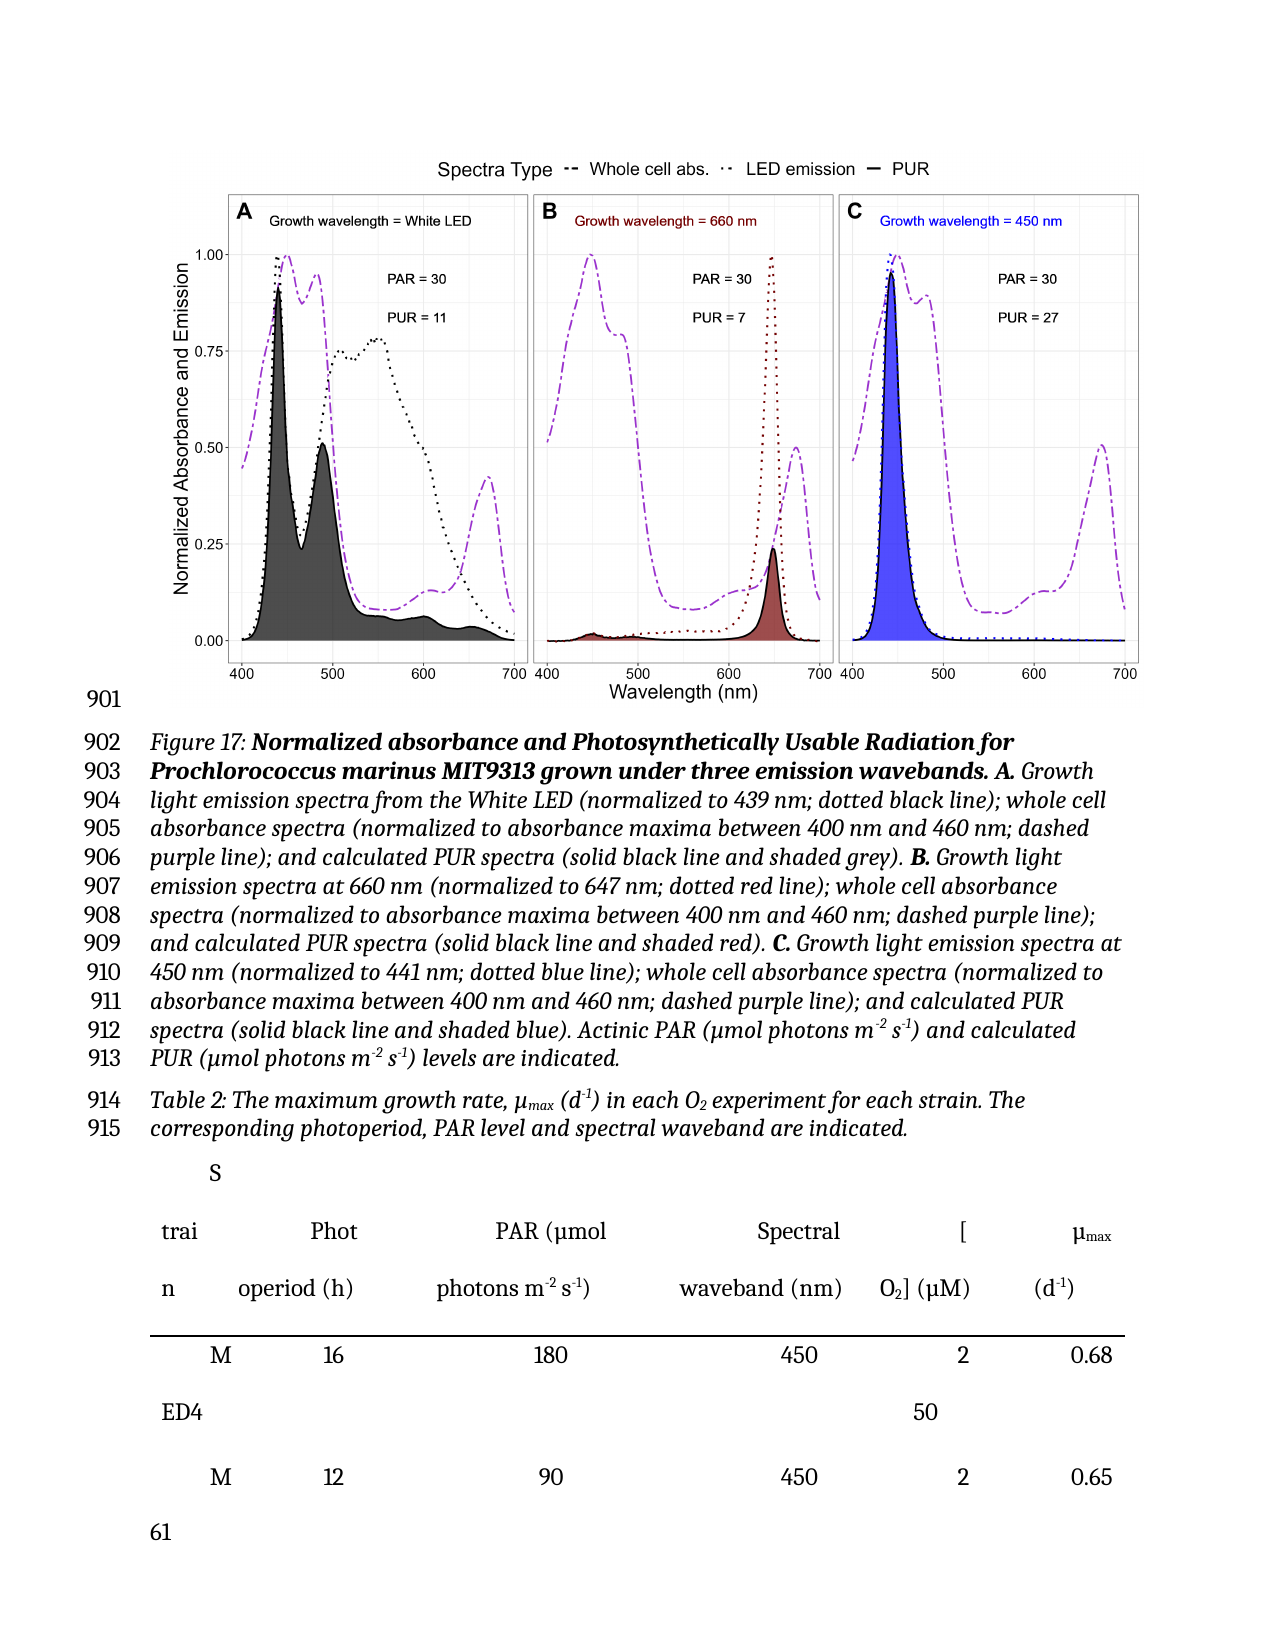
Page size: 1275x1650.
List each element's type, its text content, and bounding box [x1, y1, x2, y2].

table_header µmax (d-1) [983, 1156, 1125, 1335]
table_header Strain [150, 1156, 221, 1335]
table_cell 25 [868, 1459, 983, 1492]
table_cell 0.68 [983, 1337, 1125, 1459]
table_cell 0.65 [983, 1459, 1125, 1492]
table_cell MED4 [150, 1337, 221, 1459]
table_cell 90 [372, 1459, 655, 1492]
table_header Photoperiod (h) [221, 1156, 372, 1335]
table_cell 180 [372, 1337, 655, 1459]
table_cell 12 [221, 1459, 372, 1492]
table_header PAR (µmol photons m-2 s-1) [372, 1156, 655, 1335]
table_header Spectral waveband (nm) [655, 1156, 868, 1335]
table_header [O2] (µM) [868, 1156, 983, 1335]
table_cell 250 [868, 1337, 983, 1459]
picture [168, 150, 1144, 708]
text Table 2: The maximum growth rate, µmax (d-1) in each O2 experiment for each strain. The corresponding photoperiod, PAR level and spectral waveband are indicated. [150, 1086, 1125, 1143]
table_cell 16 [221, 1337, 372, 1459]
text Figure 17: Normalized absorbance and Photosynthetically Usable Radiation for Prochlorococcus marinus MIT9313 grown under three emission wavebands. A. Growth light emission spectra from the White LED (normalized to 439 nm; dotted black line); whole cell absorbance spectra (normalized to absorbance maxima between 400 nm and 460 nm; dashed purple line); and calculated PUR spectra (solid black line and shaded grey). B. Growth light emission spectra at 660 nm (normalized to 647 nm; dotted red line); whole cell absorbance spectra (normalized to absorbance maxima between 400 nm and 460 nm; dashed purple line); and calculated PUR spectra (solid black line and shaded red). C. Growth light emission spectra at 450 nm (normalized to 441 nm; dotted blue line); whole cell absorbance spectra (normalized to absorbance maxima between 400 nm and 460 nm; dashed purple line); and calculated PUR spectra (solid black line and shaded blue). Actinic PAR (µmol photons m-2 s-1) and calculated PUR (µmol photons m-2 s-1) levels are indicated. [150, 728, 1125, 1073]
table_cell 450 [655, 1459, 868, 1492]
table_cell MED4 [150, 1459, 221, 1492]
table_cell 450 [655, 1337, 868, 1459]
